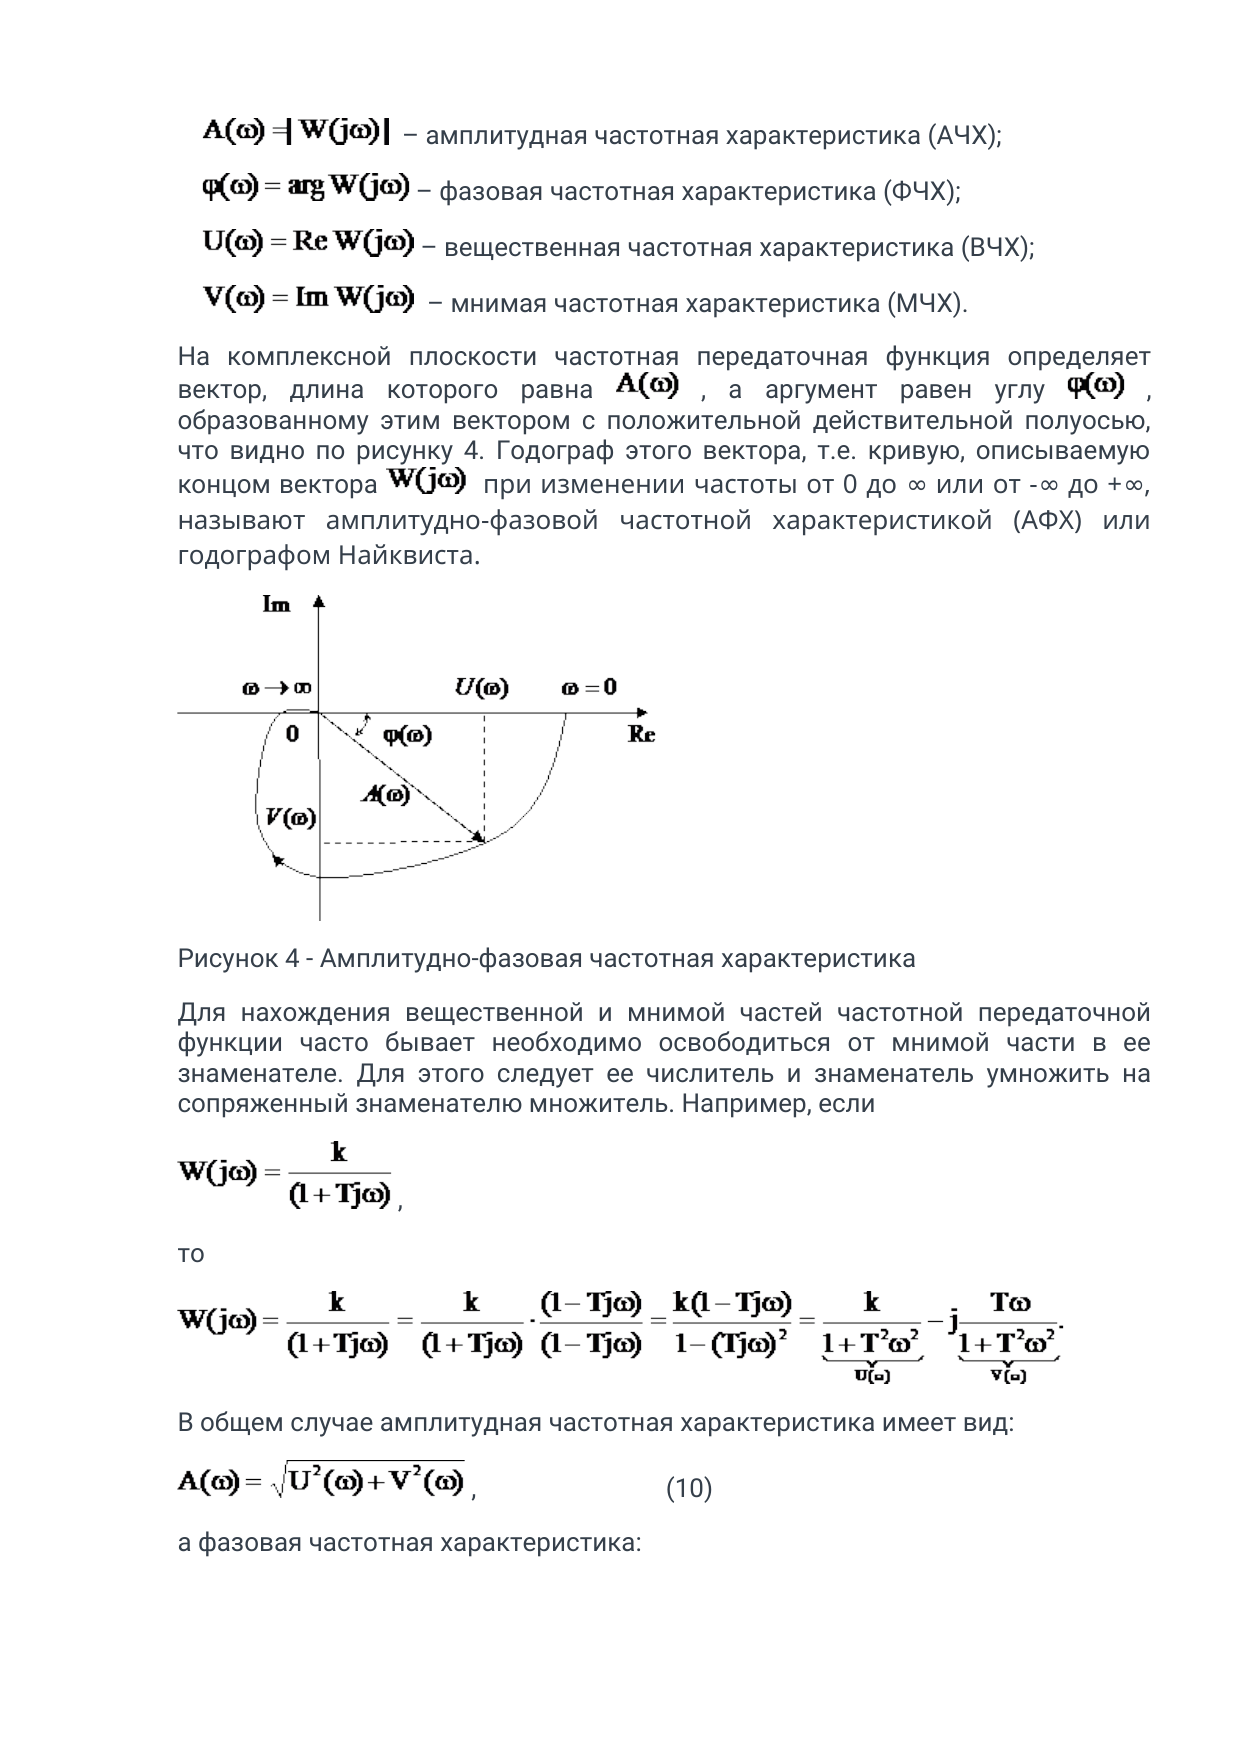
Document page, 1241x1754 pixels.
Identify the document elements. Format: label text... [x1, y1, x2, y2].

text Для нахождения вещественной и мнимой частей частотной передаточной функции часто бывает необходимо освободиться от мнимой части в ее знаменателе. Для этого следует ее числитель и знаменатель умножить на сопряженный знаменателю множитель. Например, если [177, 997, 1152, 1119]
picture [177, 1141, 392, 1209]
text – фазовая частотная характеристика (ФЧХ); [177, 174, 1152, 207]
picture [202, 173, 410, 201]
picture [177, 1460, 465, 1498]
text На комплексной плоскости частотная передаточная функция определяет вектор, длина которого равна , а аргумент равен углу , образованному этим вектором с положительной действительной полуосью, что видно по рисунку 4. Годограф этого вектора, т.е. кривую, описываемую концом вектора при изменении частоты от 0 до ∞ или от -∞ до +∞, называют амплитудно-фазовой частотной характеристикой (АФХ) или годографом Найквиста. [177, 341, 1152, 572]
picture [386, 467, 466, 494]
picture [1067, 372, 1125, 399]
text Рисунок 4 - Амплитудно-фазовая частотная характеристика [177, 943, 1152, 974]
picture [177, 1291, 1064, 1384]
text – амплитудная частотная характеристика (АЧХ); [177, 118, 1152, 151]
text – мнимая частотная характеристика (МЧХ). [177, 286, 1152, 318]
text а фазовая частотная характеристика: [177, 1527, 1152, 1557]
picture [202, 118, 389, 145]
picture [616, 372, 679, 399]
picture [202, 229, 414, 257]
text , [177, 1142, 1152, 1215]
picture [202, 285, 414, 313]
text – вещественная частотная характеристика (ВЧХ); [177, 230, 1152, 263]
text В общем случае амплитудная частотная характеристика имеет вид: [177, 1407, 1152, 1437]
text то [177, 1238, 1152, 1269]
picture [177, 595, 656, 921]
